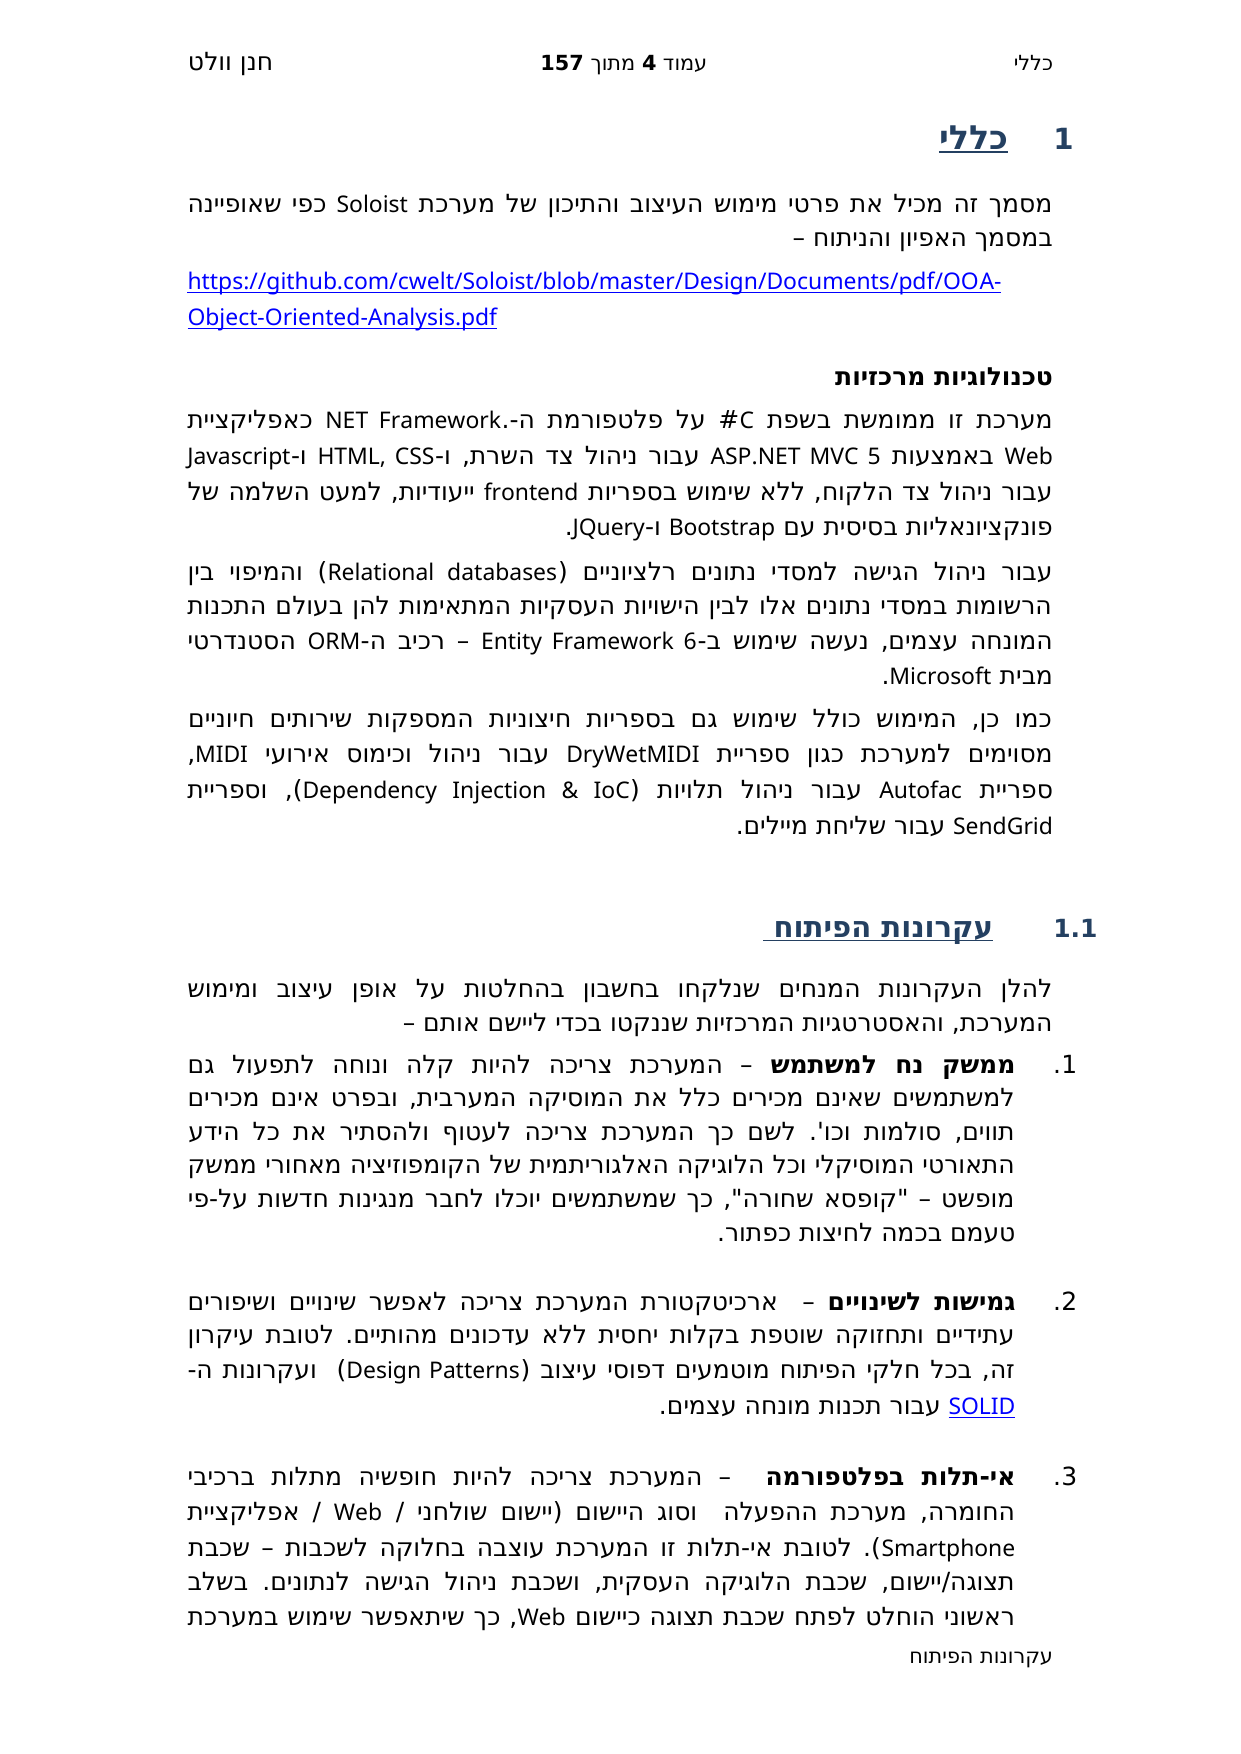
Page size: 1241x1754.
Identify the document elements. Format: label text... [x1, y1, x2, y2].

text https://github.com/cwelt/Soloist/blob/master/Design/Documents/pdf/OOA-Object-Oriented-Analysis.pdf [187, 265, 1053, 332]
text מערכת זו ממומשת בשפת C# על פלטפורמת ה-.NET Framework כאפליקציית Web באמצעות ASP.NET MVC 5 עבור ניהול צד השרת, ו-HTML, CSS ו-Javascript עבור ניהול צד הלקוח, ללא שימוש בספריות frontend ייעודיות, למעט השלמה של פונקציונאליות בסיסית עם Bootstrap ו-JQuery. [187, 404, 1053, 542]
text טכנולוגיות מרכזיות [187, 362, 1053, 391]
text מסמך זה מכיל את פרטי מימוש העיצוב והתיכון של מערכת Soloist כפי שאופיינה במסמך האפיון והניתוח – [187, 188, 1053, 252]
subtitle עקרונות הפיתוח [187, 911, 1053, 944]
subtitle כללי [187, 118, 1053, 157]
text כמו כן, המימוש כולל שימוש גם בספריות חיצוניות המספקות שירותים חיוניים מסוימים למערכת כגון ספריית DryWetMIDI עבור ניהול וכימוס אירועי MIDI, ספריית Autofac עבור ניהול תלויות (Dependency Injection & IoC), וספריית SendGrid עבור שליחת מיילים. [187, 704, 1053, 841]
list גמישות לשינויים – ארכיטקטורת המערכת צריכה לאפשר שינויים ושיפורים עתידיים ותחזוקה שוטפת בקלות יחסית ללא עדכונים מהותיים. לטובת עיקרון זה, בכל חלקי הפיתוח מוטמעים דפוסי עיצוב (Design Patterns) ועקרונות ה-SOLID עבור תכנות מונחה עצמים. [187, 1287, 1053, 1421]
list ממשק נח למשתמש – המערכת צריכה להיות קלה ונוחה לתפעול גם למשתמשים שאינם מכירים כלל את המוסיקה המערבית, ובפרט אינם מכירים תווים, סולמות וכו'. לשם כך המערכת צריכה לעטוף ולהסתיר את כל הידע התאורטי המוסיקלי וכל הלוגיקה האלגוריתמית של הקומפוזיציה מאחורי ממשק מופשט – "קופסא שחורה", כך שמשתמשים יוכלו לחבר מנגינות חדשות על-פי טעמם בכמה לחיצות כפתור. [187, 1050, 1053, 1247]
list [187, 1462, 1053, 1632]
text עבור ניהול הגישה למסדי נתונים רלציוניים (Relational databases) והמיפוי בין הרשומות במסדי נתונים אלו לבין הישויות העסקיות המתאימות להן בעולם התכנות המונחה עצמים, נעשה שימוש ב-Entity Framework 6 – רכיב ה-ORM הסטנדרטי מבית Microsoft. [187, 555, 1053, 691]
text להלן העקרונות המנחים שנלקחו בחשבון בהחלטות על אופן עיצוב ומימוש המערכת, והאסטרטגיות המרכזיות שננקטו בכדי ליישם אותם – [187, 974, 1053, 1037]
